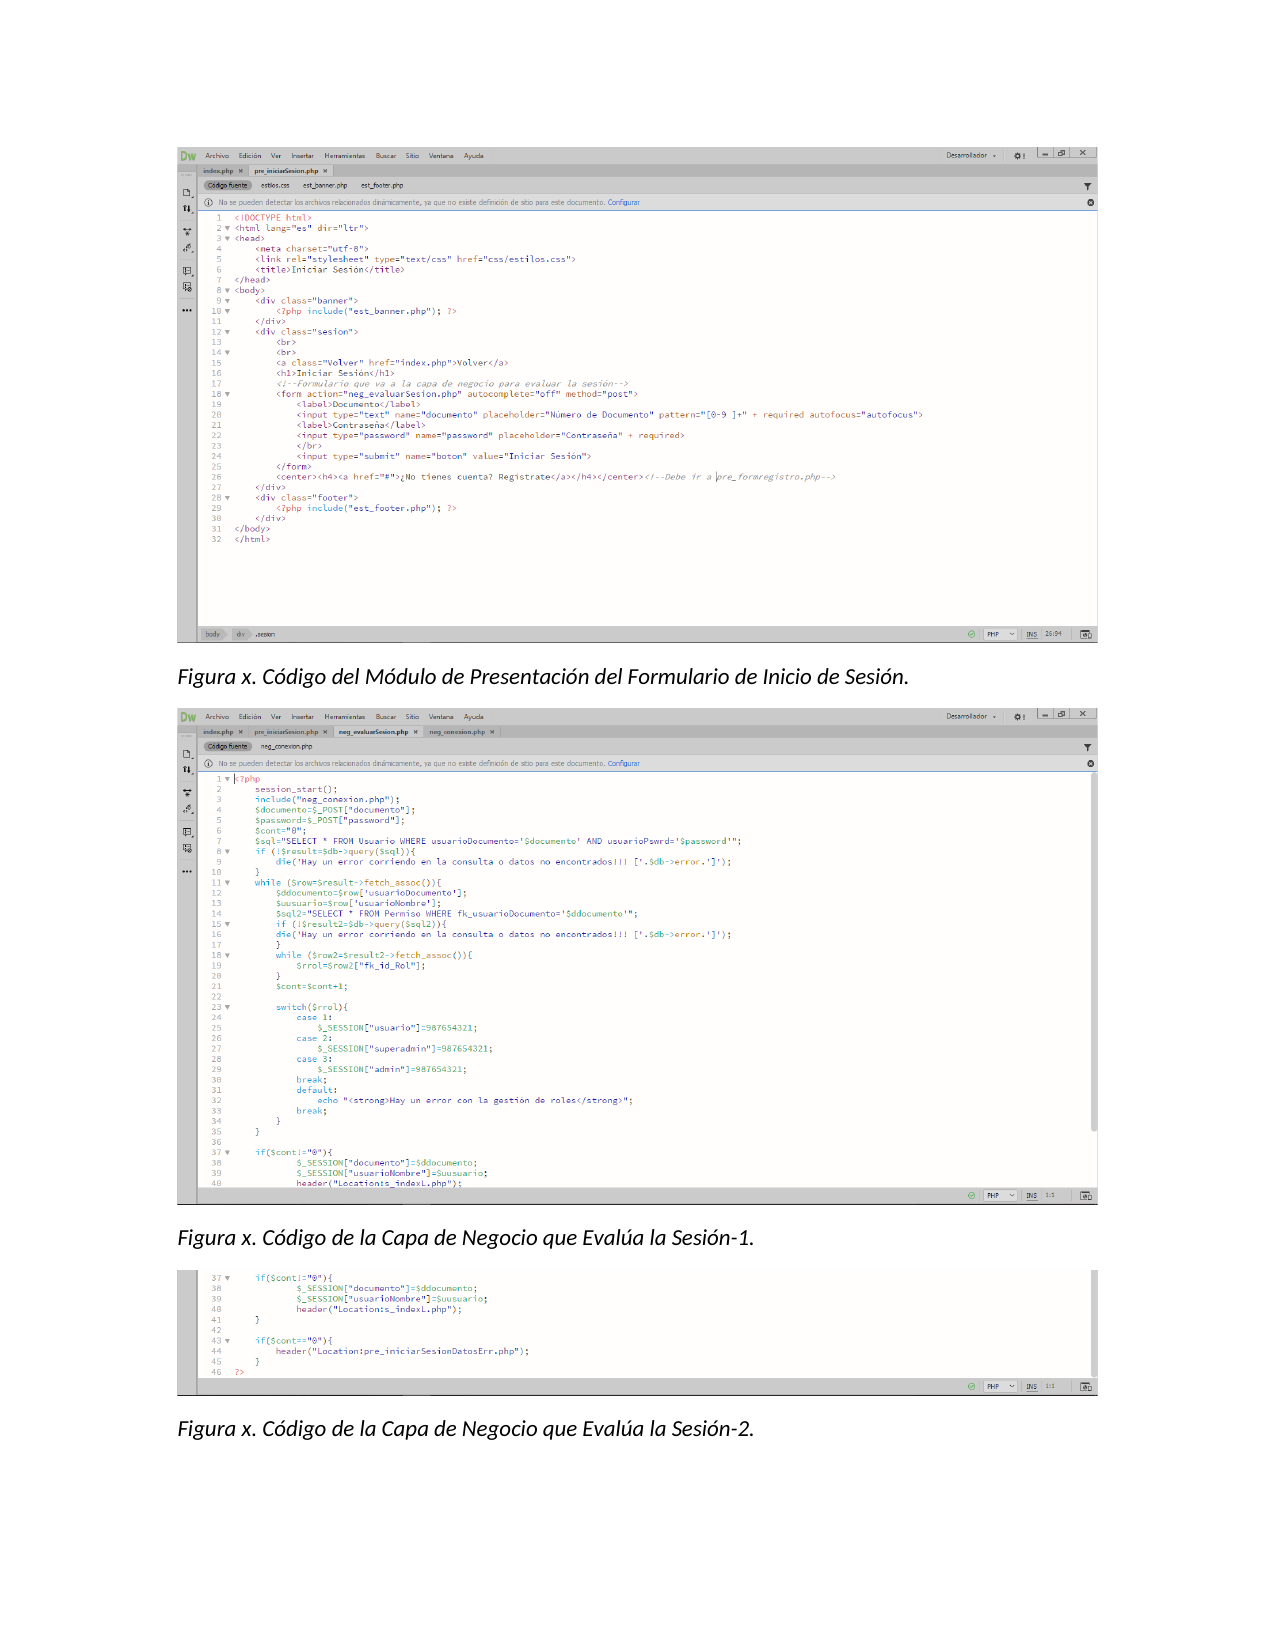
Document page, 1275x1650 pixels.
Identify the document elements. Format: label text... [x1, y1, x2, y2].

picture [177, 147, 1098, 643]
text Figura x. Código de la Capa de Negocio que Evalúa la Sesión-1. [177, 1223, 1098, 1252]
text Figura x. Código de la Capa de Negocio que Evalúa la Sesión-2. [177, 1414, 1098, 1442]
text Figura x. Código del Módulo de Presentación del Formulario de Inicio de Sesión. [177, 662, 1098, 690]
picture [177, 1270, 1098, 1396]
picture [177, 708, 1098, 1205]
